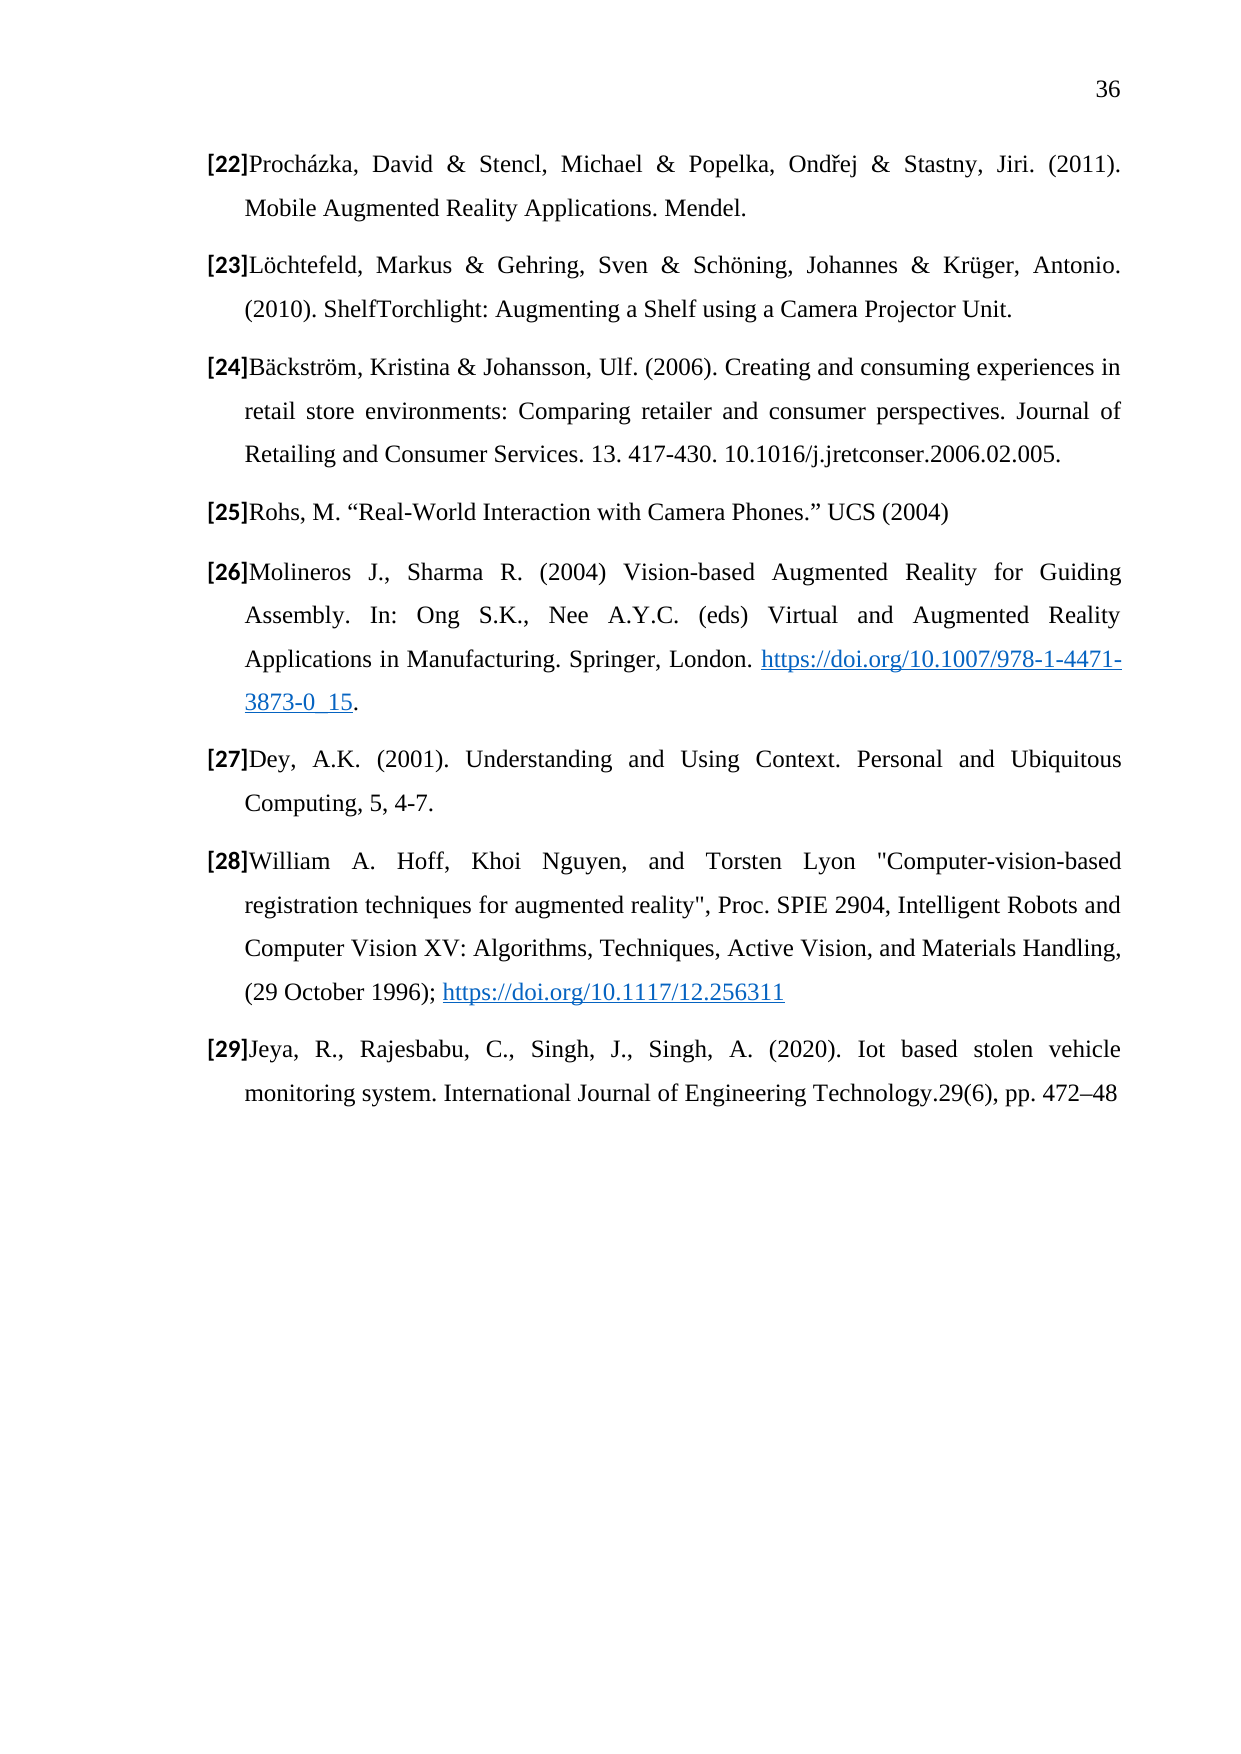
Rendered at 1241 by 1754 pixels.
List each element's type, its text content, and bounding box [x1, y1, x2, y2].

list Löchtefeld, Markus & Gehring, Sven & Schöning, Johannes & Krüger, Antonio. (2010). ShelfTorchlight: Augmenting a Shelf using a Camera Projector Unit. [207, 249, 1122, 323]
list Rohs, M. “Real-World Interaction with Camera Phones.” UCS (2004) [207, 496, 1122, 527]
list William A. Hoff, Khoi Nguyen, and Torsten Lyon "Computer-vision-based registration techniques for augmented reality", Proc. SPIE 2904, Intelligent Robots and Computer Vision XV: Algorithms, Techniques, Active Vision, and Materials Handling, (29 October 1996); https://doi.org/10.1117/12.256311 [207, 845, 1122, 1005]
list Bäckström, Kristina & Johansson, Ulf. (2006). Creating and consuming experiences in retail store environments: Comparing retailer and consumer perspectives. Journal of Retailing and Consumer Services. 13. 417-430. 10.1016/j.jretconser.2006.02.005. [207, 351, 1122, 468]
list Procházka, David & Stencl, Michael & Popelka, Ondřej & Stastny, Jiri. (2011). Mobile Augmented Reality Applications. Mendel. [207, 148, 1122, 221]
list Jeya, R., Rajesbabu, C., Singh, J., Singh, A. (2020). Iot based stolen vehicle monitoring system. International Journal of Engineering Technology.29(6), pp. 472–48 [207, 1033, 1122, 1107]
list Molineros J., Sharma R. (2004) Vision-based Augmented Reality for Guiding Assembly. In: Ong S.K., Nee A.Y.C. (eds) Virtual and Augmented Reality Applications in Manufacturing. Springer, London. https://doi.org/10.1007/978-1-4471-3873-0_15. [207, 556, 1122, 716]
list Dey, A.K. (2001). Understanding and Using Context. Personal and Ubiquitous Computing, 5, 4-7. [207, 744, 1122, 817]
